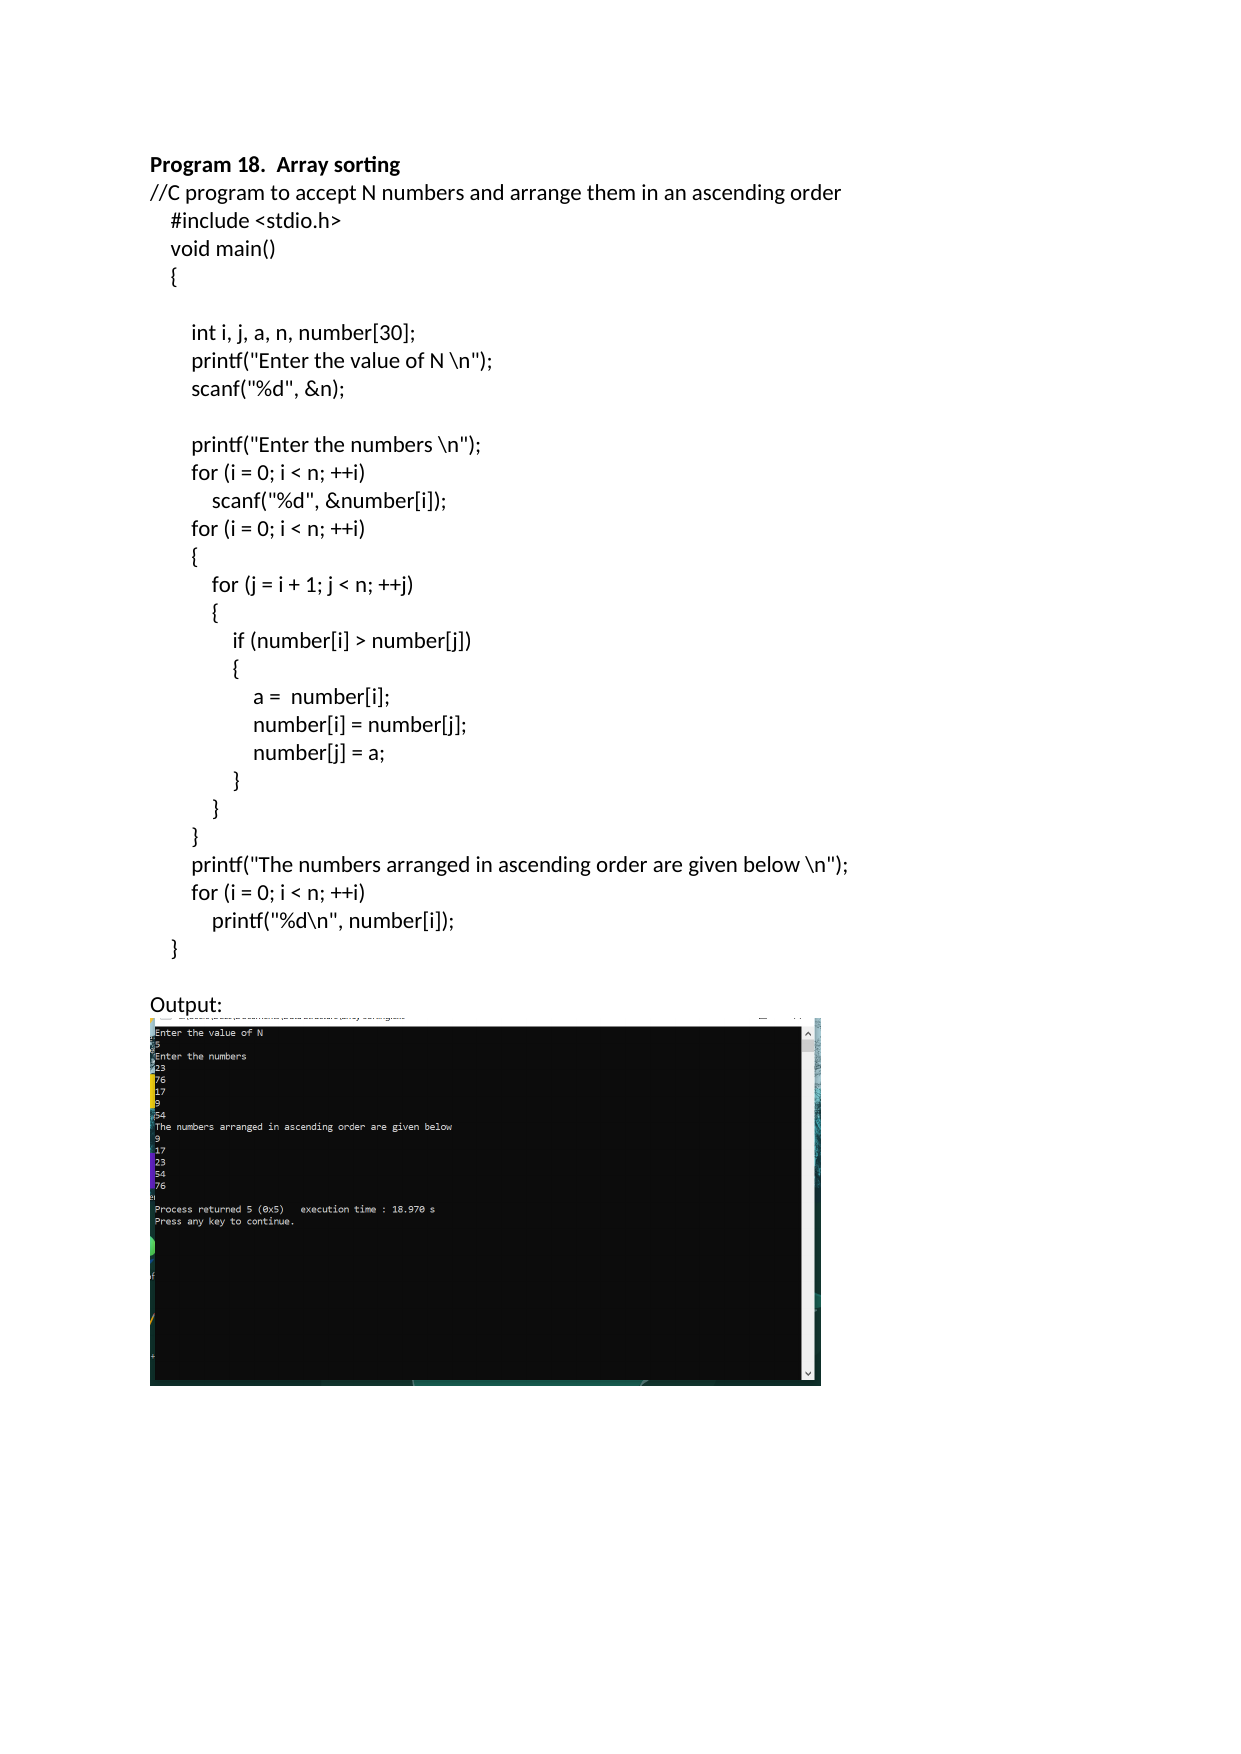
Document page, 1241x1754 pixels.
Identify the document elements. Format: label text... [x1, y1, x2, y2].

text printf("Enter the numbers \n"); [150, 430, 1090, 458]
text int i, j, a, n, number[30]; [150, 318, 1090, 346]
text printf("The numbers arranged in ascending order are given below \n"); [150, 851, 1090, 878]
text } [150, 766, 1090, 794]
text a = number[i]; [150, 682, 1090, 710]
text for (i = 0; i < n; ++i) [150, 458, 1090, 486]
text number[j] = a; [150, 738, 1090, 766]
text printf("Enter the value of N \n"); [150, 346, 1090, 374]
text { [150, 598, 1090, 626]
text void main() [150, 234, 1090, 262]
text { [150, 542, 1090, 570]
text } [150, 822, 1090, 851]
text } [150, 934, 1090, 963]
text for (i = 0; i < n; ++i) [150, 878, 1090, 907]
text #include <stdio.h> [150, 206, 1090, 234]
text if (number[i] > number[j]) [150, 626, 1090, 654]
text //C program to accept N numbers and arrange them in an ascending order [150, 178, 1090, 206]
text number[i] = number[j]; [150, 710, 1090, 738]
text Output: [150, 991, 1090, 1019]
text scanf("%d", &n); [150, 374, 1090, 402]
text printf("%d\n", number[i]); [150, 907, 1090, 934]
text { [150, 654, 1090, 682]
text { [150, 262, 1090, 290]
text scanf("%d", &number[i]); [150, 486, 1090, 514]
picture [150, 1018, 821, 1386]
text for (j = i + 1; j < n; ++j) [150, 570, 1090, 598]
text Program 18. Array sorting [150, 150, 1090, 178]
text for (i = 0; i < n; ++i) [150, 514, 1090, 542]
text } [150, 794, 1090, 822]
